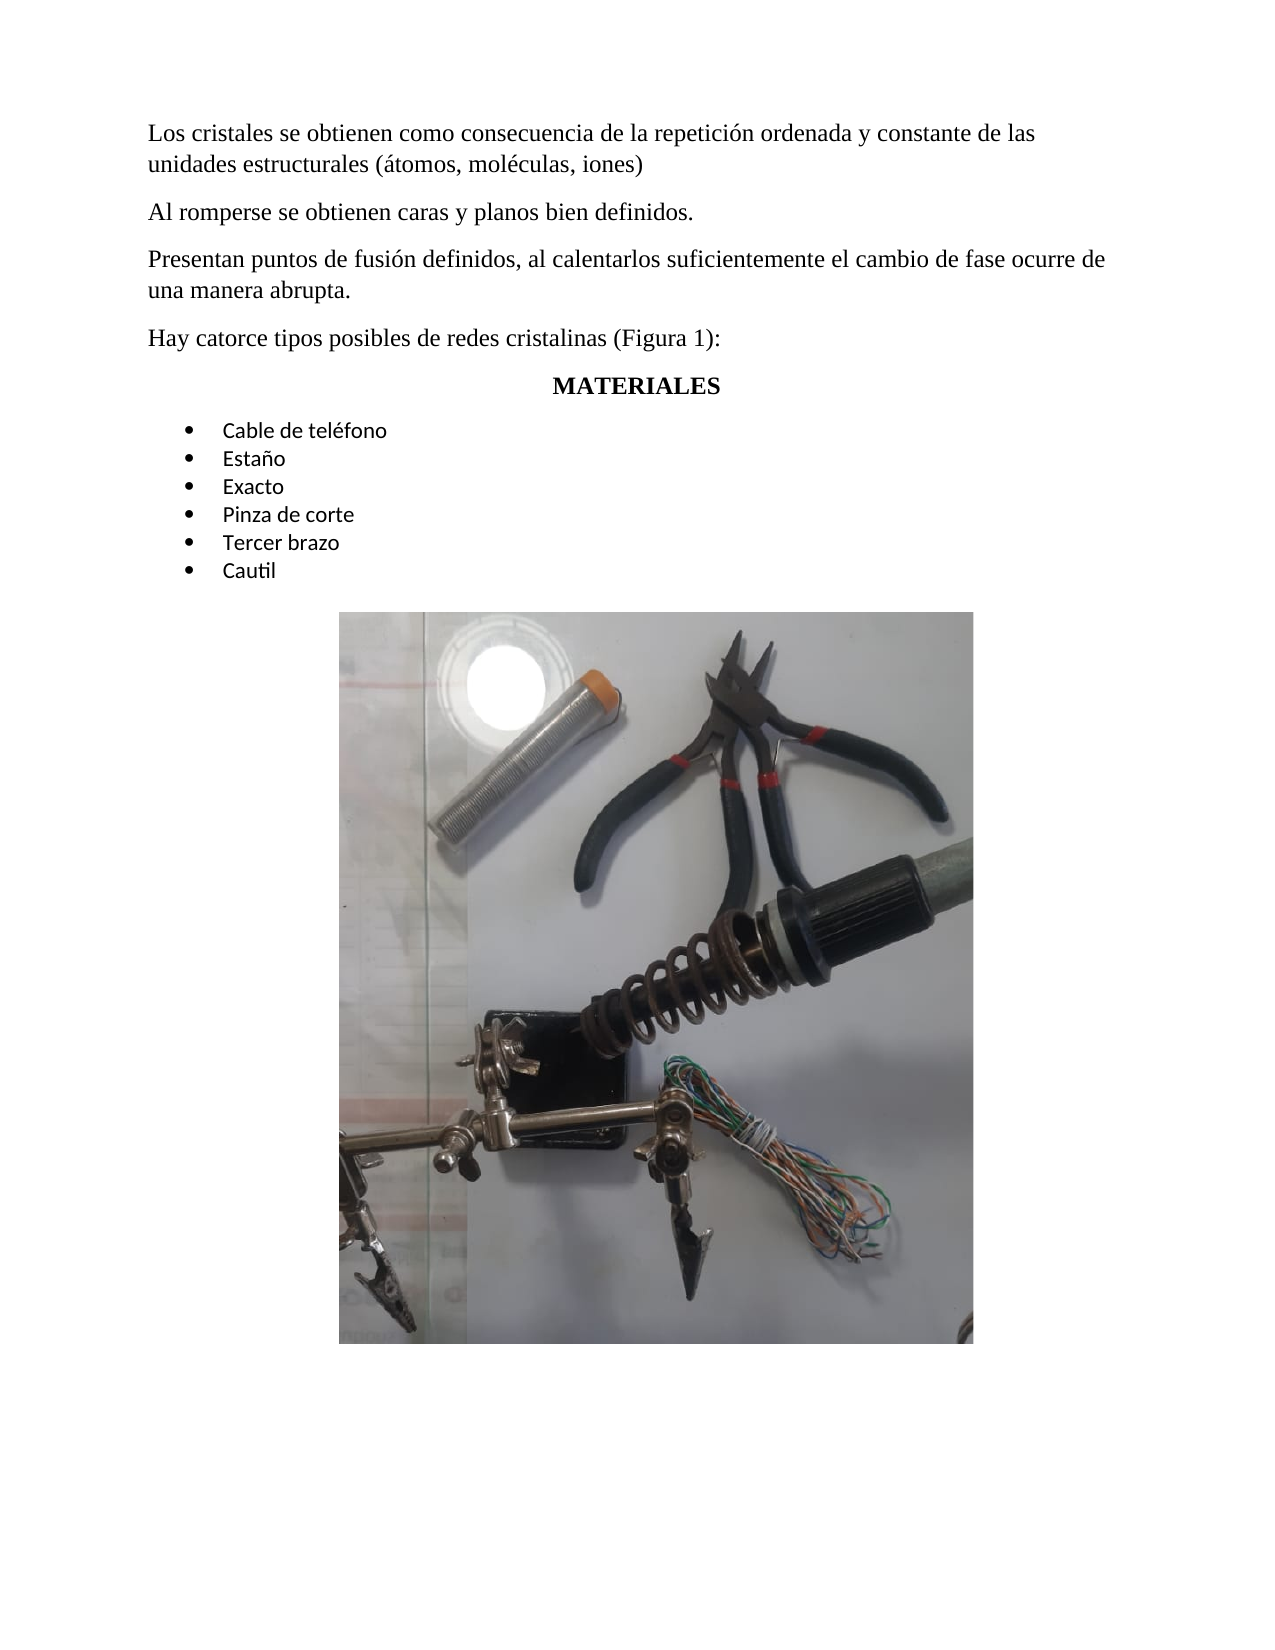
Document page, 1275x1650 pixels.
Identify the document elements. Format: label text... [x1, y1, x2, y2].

text Los cristales se obtienen como consecuencia de la repetición ordenada y constante de las unidades estructurales (átomos, moléculas, iones) [148, 118, 1127, 178]
list Cautil [185, 557, 1127, 584]
list Cable de teléfono [185, 416, 1127, 444]
picture [339, 612, 974, 1344]
text Hay catorce tipos posibles de redes cristalinas (Figura 1): [148, 323, 1127, 352]
list Tercer brazo [185, 528, 1127, 557]
text Presentan puntos de fusión definidos, al calentarlos suficientemente el cambio de fase ocurre de una manera abrupta. [148, 244, 1127, 304]
list Estaño [185, 444, 1127, 472]
list Exacto [185, 472, 1127, 501]
text MATERIALES [148, 371, 1125, 400]
text Al romperse se obtienen caras y planos bien definidos. [148, 197, 1127, 226]
list Pinza de corte [185, 501, 1127, 528]
